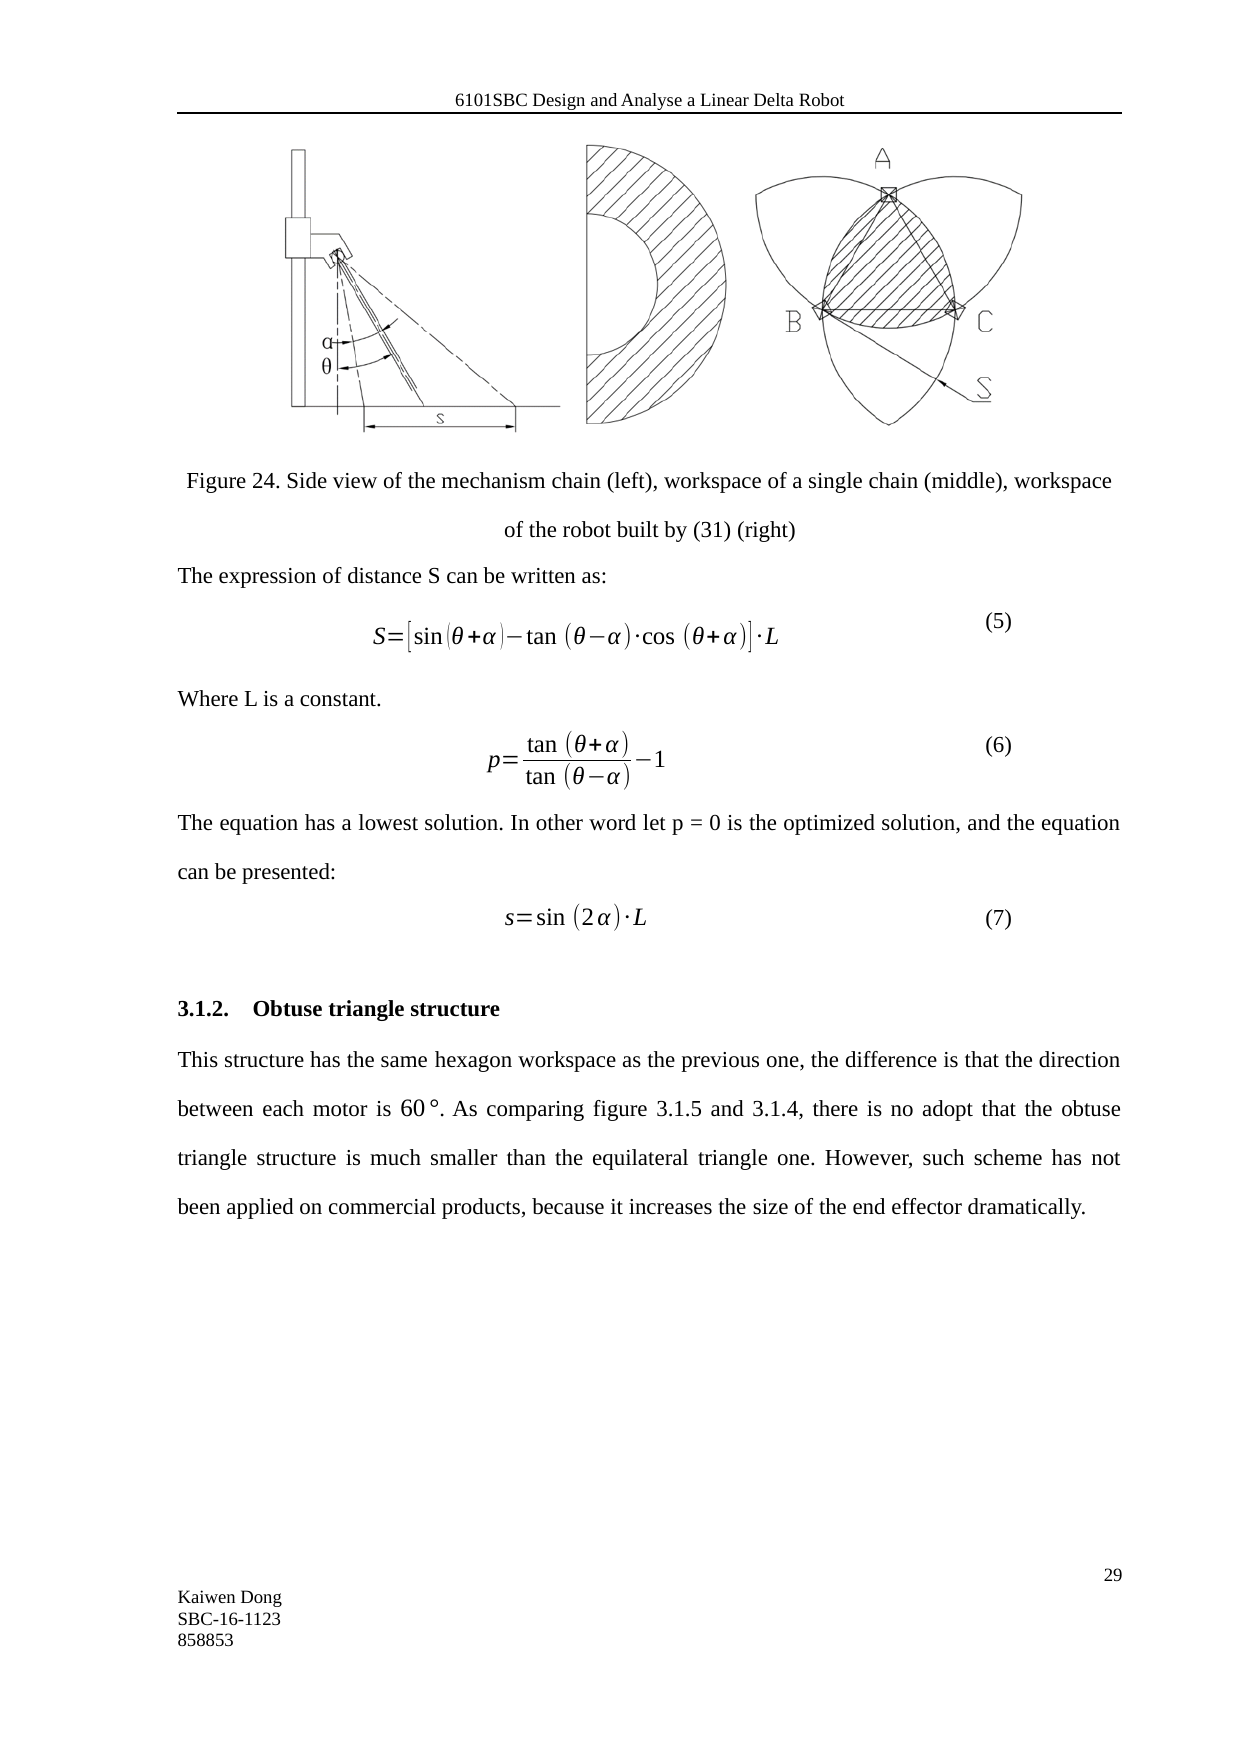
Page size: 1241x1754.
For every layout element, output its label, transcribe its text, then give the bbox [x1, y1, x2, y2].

table_header [177, 604, 974, 682]
table_header (6) [974, 728, 1041, 806]
table_header (7) [974, 901, 1041, 946]
table_header [177, 901, 974, 946]
text Where L is a constant. [177, 682, 1122, 715]
subtitle Obtuse triangle structure [177, 992, 1122, 1024]
picture [265, 126, 1034, 446]
text Figure 24. Side view of the mechanism chain (left), workspace of a single chain (middle), workspace of the robot built by (right) [177, 464, 1122, 546]
table_header (5) [974, 604, 1041, 682]
text The expression of distance S can be written as: [177, 559, 1122, 591]
table_header [177, 728, 974, 806]
text This structure has the same hexagon workspace as the previous one, the difference is that the direction between each motor is . As comparing figure 3.1.5 and 3.1.4, there is no adopt that the obtuse triangle structure is much smaller than the equilateral triangle one. However, such scheme has not been applied on commercial products, because it increases the size of the end effector dramatically. [177, 1043, 1122, 1222]
text The equation has a lowest solution. In other word let p = 0 is the optimized solution, and the equation can be presented: [177, 806, 1122, 887]
